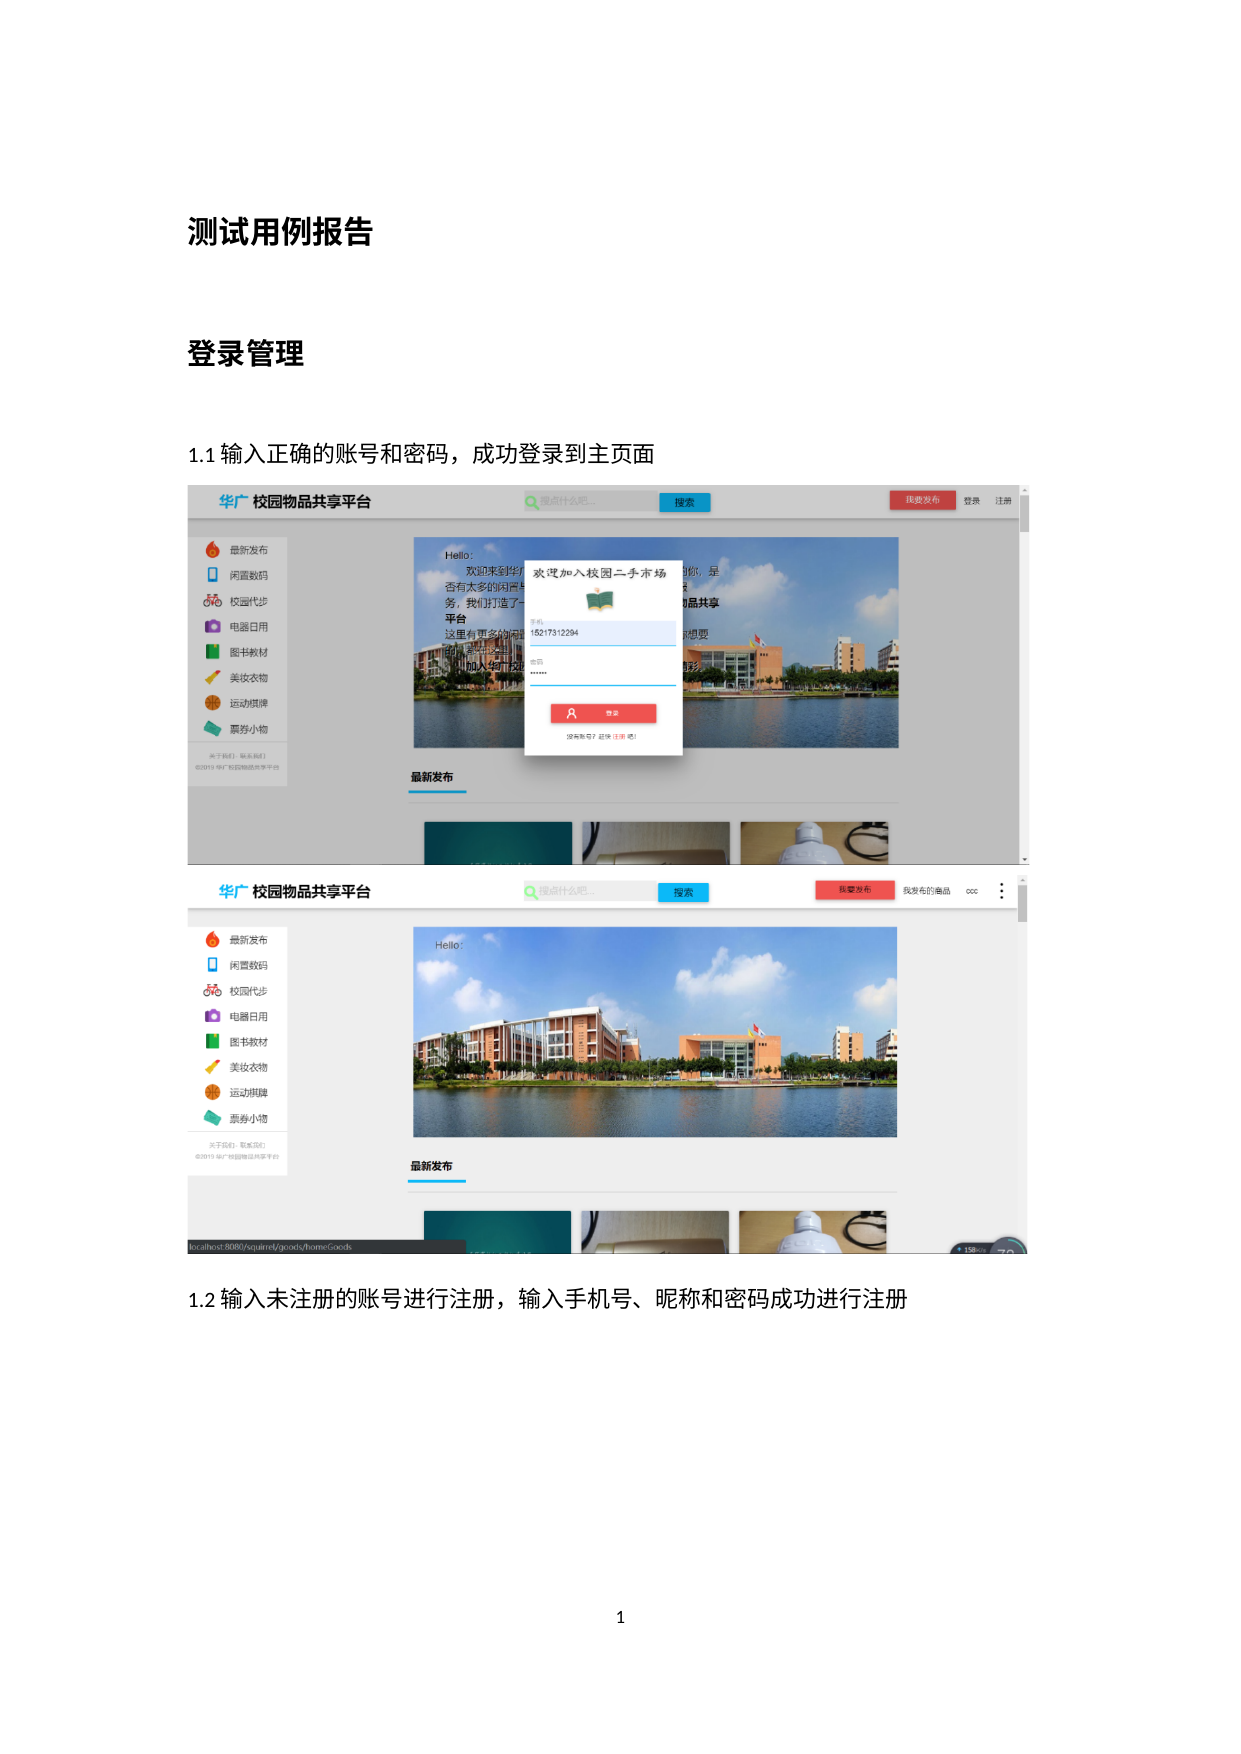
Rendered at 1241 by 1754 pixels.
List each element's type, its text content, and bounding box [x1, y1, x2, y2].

subtitle 登录管理 [187, 319, 1053, 384]
subtitle 测试用例报告 [187, 197, 1053, 262]
text 1.1 输入正确的账号和密码，成功登录到主页面 [187, 420, 1053, 485]
picture [187, 485, 1030, 865]
text 1.2 输入未注册的账号进行注册，输入手机号、昵称和密码成功进行注册 [187, 1265, 1053, 1330]
picture [187, 875, 1028, 1254]
